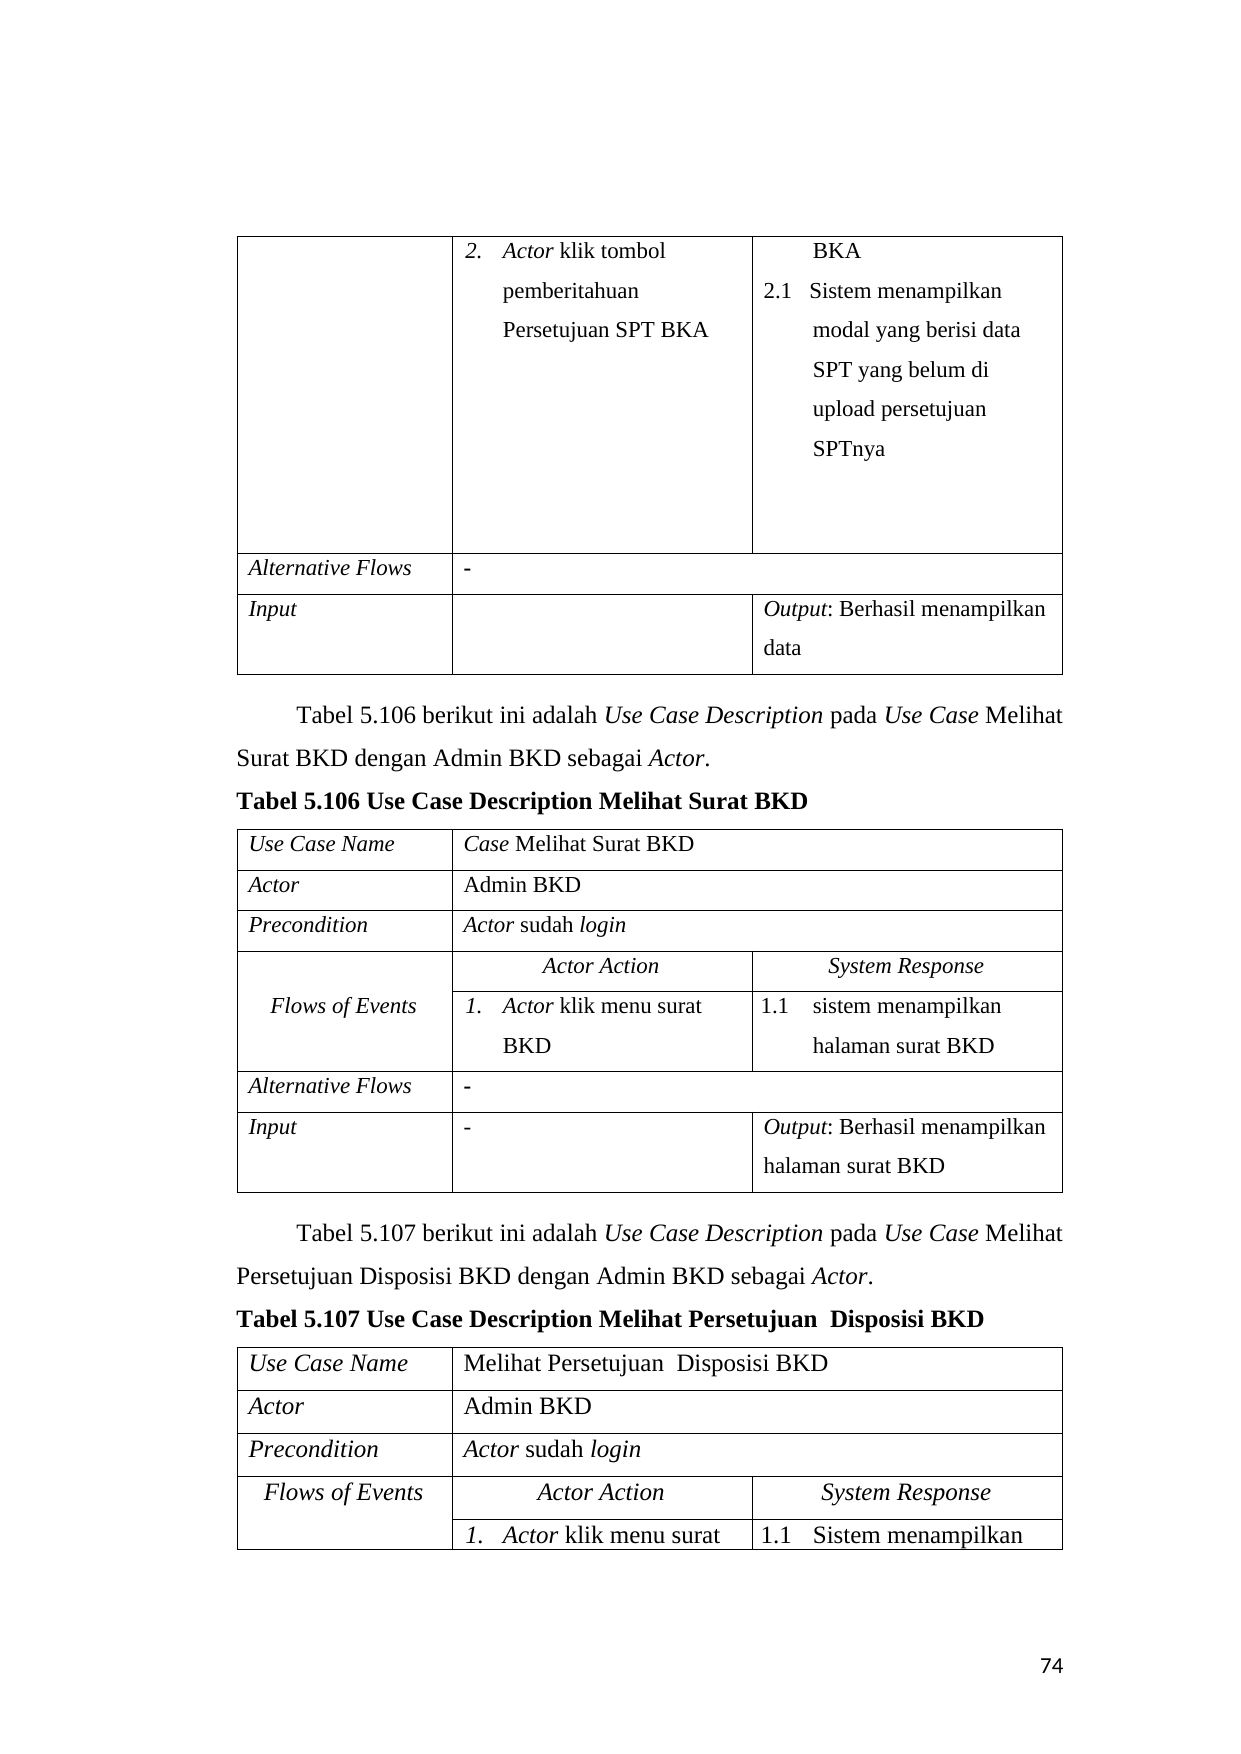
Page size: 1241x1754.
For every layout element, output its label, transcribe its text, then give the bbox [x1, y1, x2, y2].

text Tabel 5.107 Use Case Description Melihat Persetujuan Disposisi BKD [236, 1304, 1063, 1333]
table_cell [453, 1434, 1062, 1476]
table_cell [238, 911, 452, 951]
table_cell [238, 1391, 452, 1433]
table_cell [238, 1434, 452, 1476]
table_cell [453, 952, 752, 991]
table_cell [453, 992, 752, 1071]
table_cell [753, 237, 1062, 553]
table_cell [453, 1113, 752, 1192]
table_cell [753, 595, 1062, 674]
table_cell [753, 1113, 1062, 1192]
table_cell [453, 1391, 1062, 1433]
text Tabel 5.107 berikut ini adalah Use Case Description pada Use Case Melihat Persetujuan Disposisi BKD dengan Admin BKD sebagai Actor. [236, 1218, 1063, 1289]
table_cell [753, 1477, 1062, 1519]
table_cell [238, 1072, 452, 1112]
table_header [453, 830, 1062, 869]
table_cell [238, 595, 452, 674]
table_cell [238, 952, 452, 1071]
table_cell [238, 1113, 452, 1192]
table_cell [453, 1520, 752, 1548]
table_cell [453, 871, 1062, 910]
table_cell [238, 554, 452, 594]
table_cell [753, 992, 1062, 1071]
text Tabel 5.106 berikut ini adalah Use Case Description pada Use Case Melihat Surat BKD dengan Admin BKD sebagai Actor. [236, 700, 1063, 772]
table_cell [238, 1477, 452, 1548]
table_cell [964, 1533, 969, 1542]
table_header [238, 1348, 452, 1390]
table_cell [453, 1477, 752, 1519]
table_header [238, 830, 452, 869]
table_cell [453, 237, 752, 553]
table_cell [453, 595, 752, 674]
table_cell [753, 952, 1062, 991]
text Tabel 5.106 Use Case Description Melihat Surat BKD [236, 786, 1063, 815]
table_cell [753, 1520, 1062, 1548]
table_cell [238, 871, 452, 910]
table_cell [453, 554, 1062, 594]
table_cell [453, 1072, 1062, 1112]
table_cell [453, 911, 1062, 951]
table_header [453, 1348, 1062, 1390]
